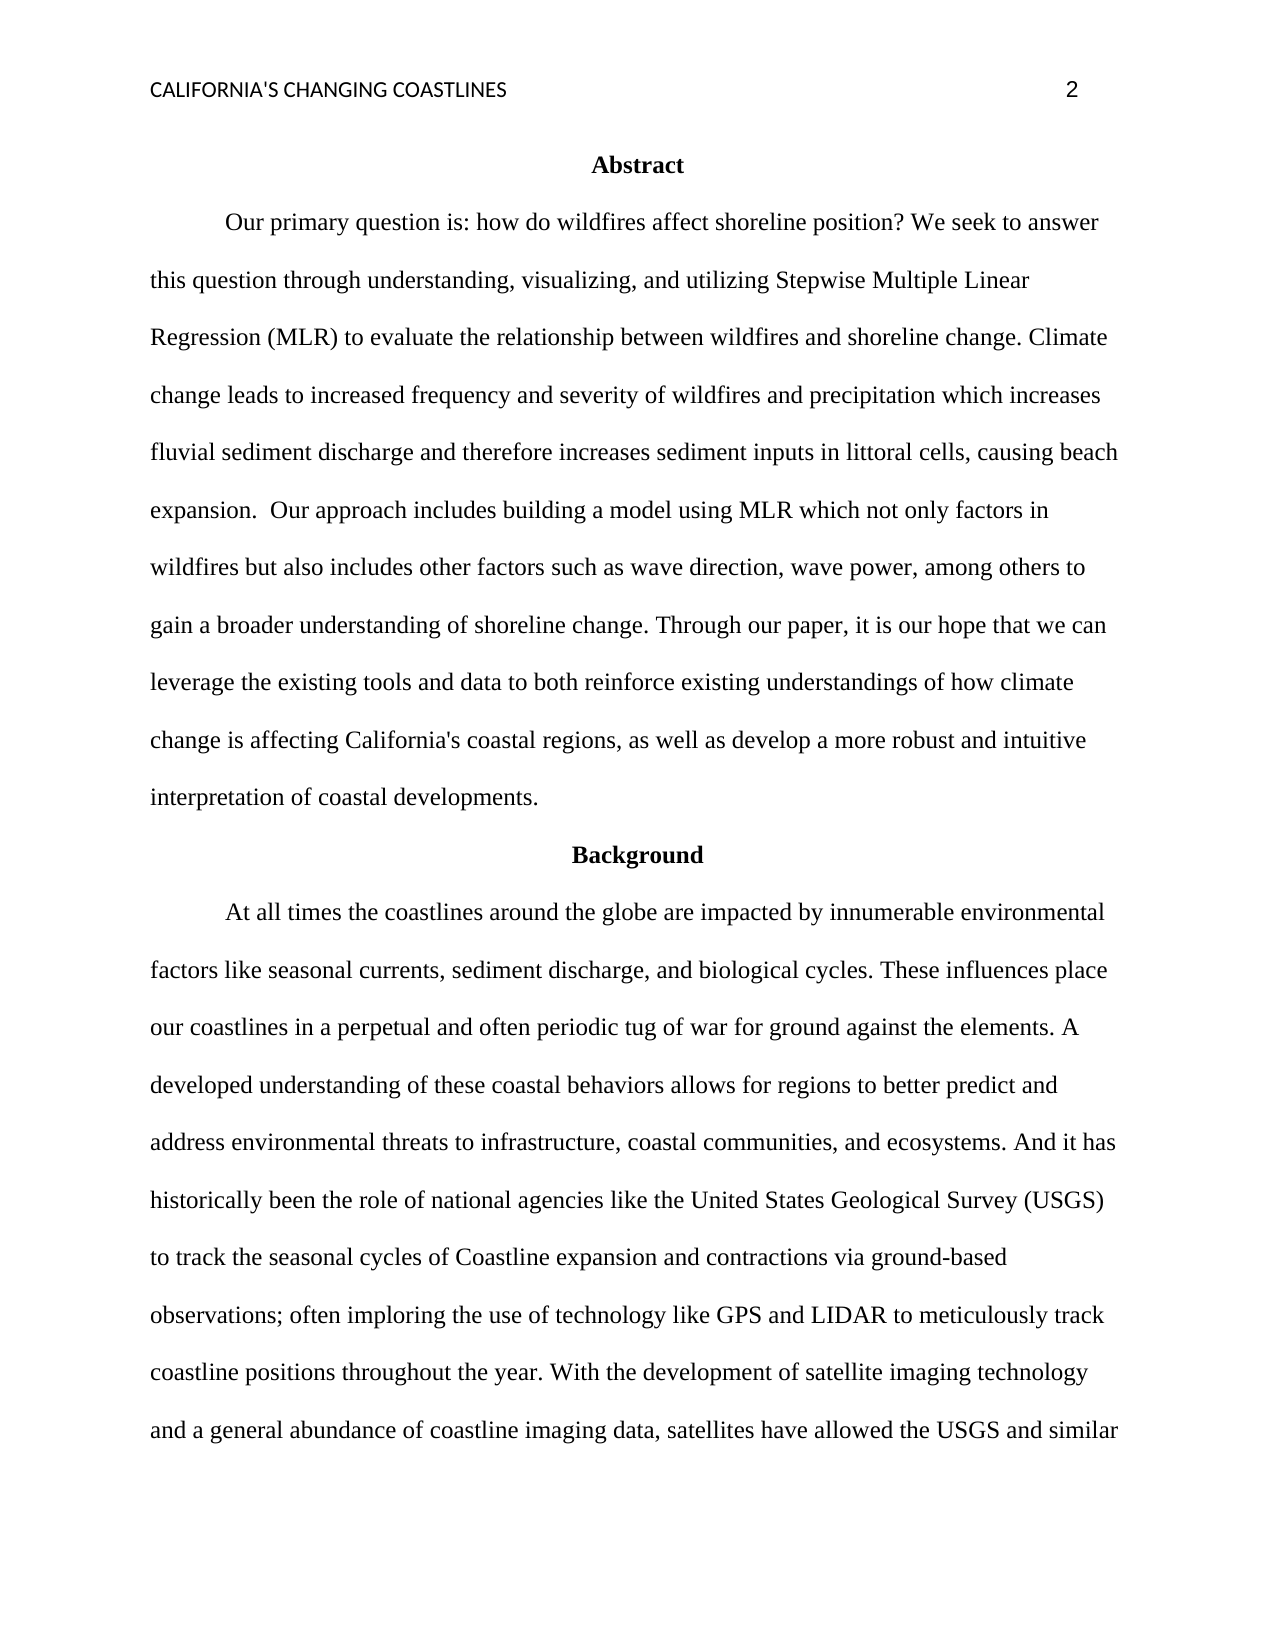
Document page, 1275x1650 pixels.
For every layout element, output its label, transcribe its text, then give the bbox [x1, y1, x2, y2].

text Background [150, 840, 1125, 869]
text Our primary question is: how do wildfires affect shoreline position? We seek to answer this question through understanding, visualizing, and utilizing Stepwise Multiple Linear Regression (MLR) to evaluate the relationship between wildfires and shoreline change. Climate change leads to increased frequency and severity of wildfires and precipitation which increases fluvial sediment discharge and therefore increases sediment inputs in littoral cells, causing beach expansion. Our approach includes building a model using MLR which not only factors in wildfires but also includes other factors such as wave direction, wave power, among others to gain a broader understanding of shoreline change. Through our paper, it is our hope that we can leverage the existing tools and data to both reinforce existing understandings of how climate change is affecting California's coastal regions, as well as develop a more robust and intuitive interpretation of coastal developments. [150, 207, 1125, 811]
text Abstract [150, 150, 1125, 179]
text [150, 897, 1125, 1444]
